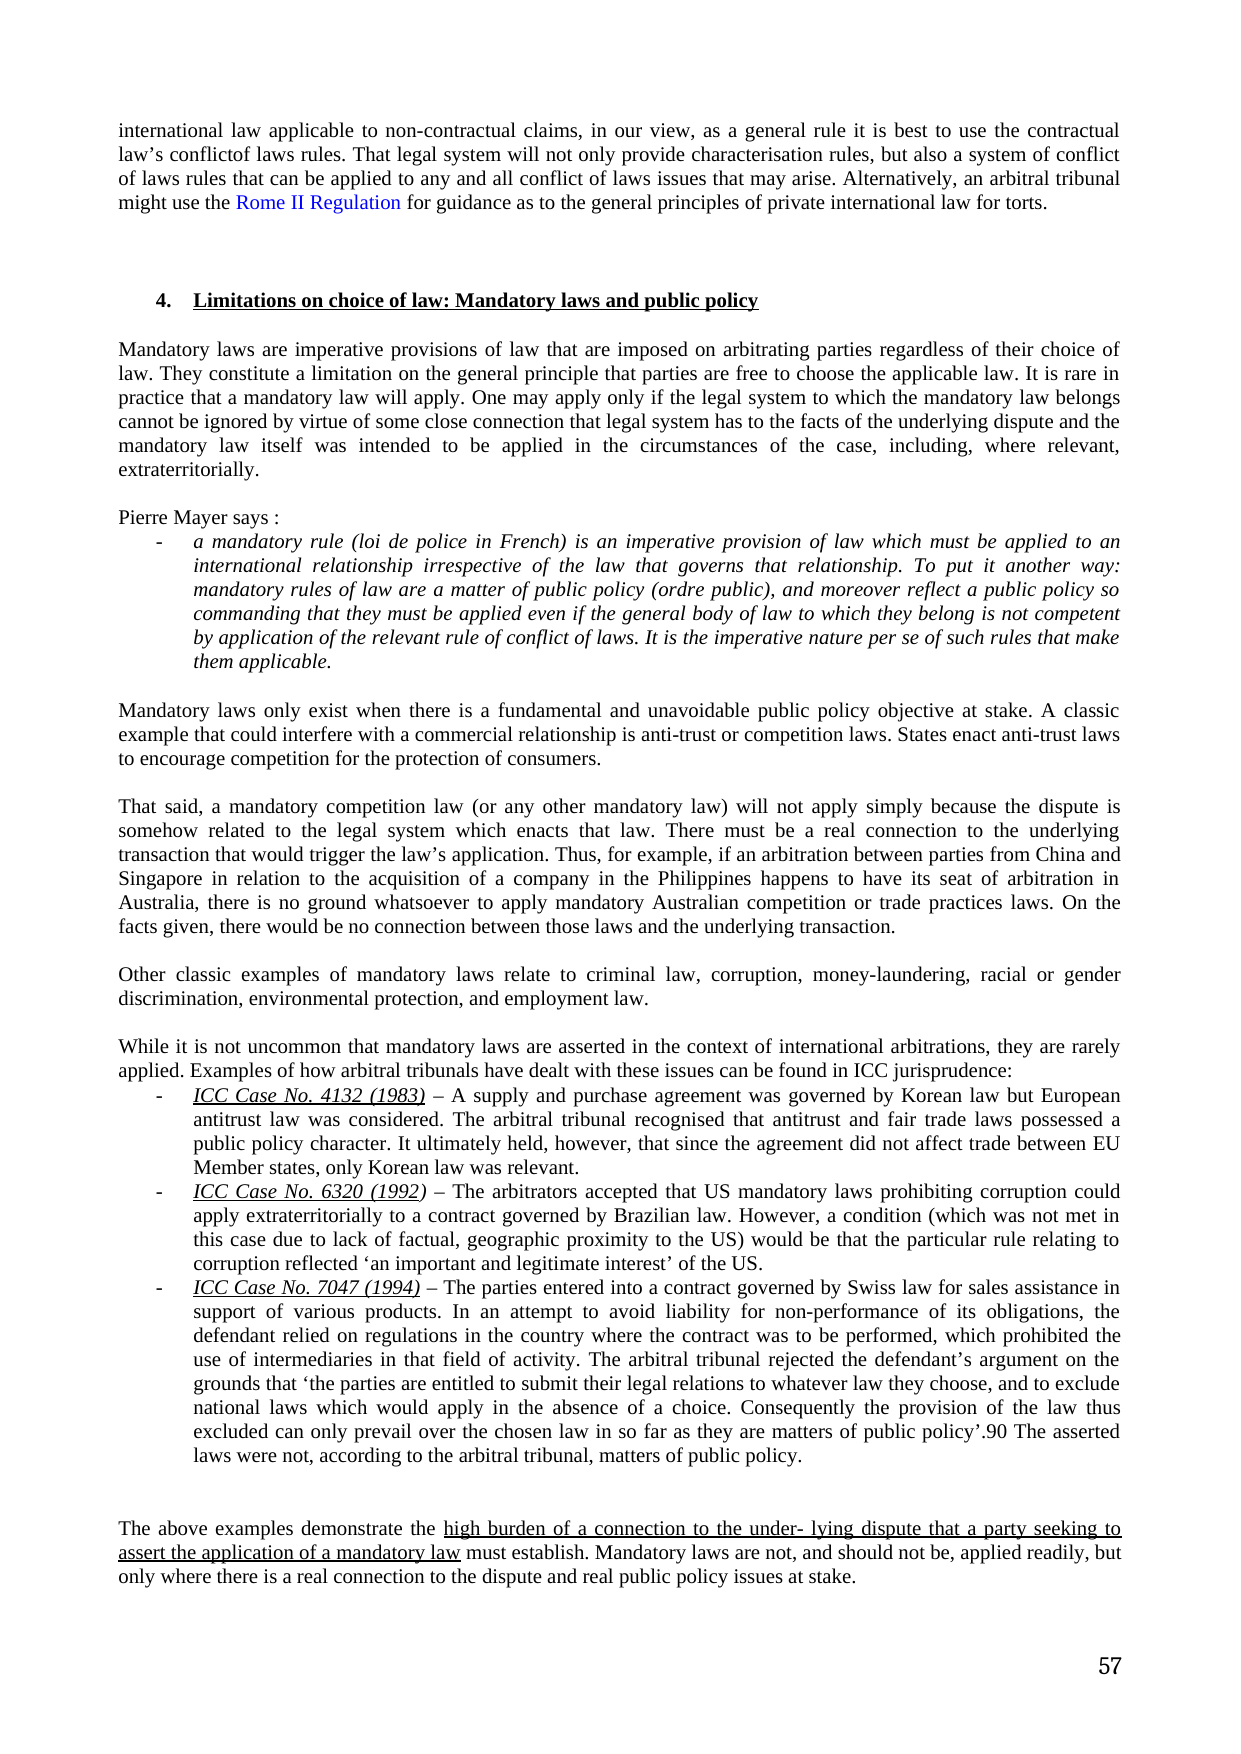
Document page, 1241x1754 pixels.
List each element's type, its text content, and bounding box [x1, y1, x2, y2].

list Limitations on choice of law: Mandatory laws and public policy [156, 288, 1122, 312]
text The above examples demonstrate the high burden of a connection to the under- lying dispute that a party seeking to assert the application of a mandatory law must establish. Mandatory laws are not, and should not be, applied readily, but only where there is a real connection to the dispute and real public policy issues at stake. [118, 1516, 1122, 1588]
text Mandatory laws only exist when there is a fundamental and unavoidable public policy objective at stake. A classic example that could interfere with a commercial relationship is anti-trust or competition laws. States enact anti-trust laws to encourage competition for the protection of consumers. [118, 697, 1122, 770]
list ICC Case No. 4132 (1983) – A supply and purchase agreement was governed by Korean law but European antitrust law was considered. The arbitral tribunal recognised that antitrust and fair trade laws possessed a public policy character. It ultimately held, however, that since the agreement did not affect trade between EU Member states, only Korean law was relevant. [156, 1082, 1122, 1179]
text While it is not uncommon that mandatory laws are asserted in the context of international arbitrations, they are rarely applied. Examples of how arbitral tribunals have dealt with these issues can be found in ICC jurisprudence: [118, 1034, 1122, 1082]
text Pierre Mayer says : [118, 505, 1122, 529]
list a mandatory rule (loi de police in French) is an imperative provision of law which must be applied to an international relationship irrespective of the law that governs that relationship. To put it another way: mandatory rules of law are a matter of public policy (ordre public), and moreover reflect a public policy so commanding that they must be applied even if the general body of law to which they belong is not competent by application of the relevant rule of conflict of laws. It is the imperative nature per se of such rules that make them applicable. [156, 529, 1122, 673]
list ICC Case No. 7047 (1994) – The parties entered into a contract governed by Swiss law for sales assistance in support of various products. In an attempt to avoid liability for non-performance of its obligations, the defendant relied on regulations in the country where the contract was to be performed, which prohibited the use of intermediaries in that field of activity. The arbitral tribunal rejected the defendant’s argument on the grounds that ‘the parties are entitled to submit their legal relations to whatever law they choose, and to exclude national laws which would apply in the absence of a choice. Consequently the provision of the law thus excluded can only prevail over the chosen law in so far as they are matters of public policy’.90 The asserted laws were not, according to the arbitral tribunal, matters of public policy. [156, 1275, 1122, 1467]
text Mandatory laws are imperative provisions of law that are imposed on arbitrating parties regardless of their choice of law. They constitute a limitation on the general principle that parties are free to choose the applicable law. It is rare in practice that a mandatory law will apply. One may apply only if the legal system to which the mandatory law belongs cannot be ignored by virtue of some close connection that legal system has to the facts of the underlying dispute and the mandatory law itself was intended to be applied in the circumstances of the case, including, where relevant, extraterritorially. [118, 337, 1122, 481]
list ICC Case No. 6320 (1992) – The arbitrators accepted that US mandatory laws prohibiting corruption could apply extraterritorially to a contract governed by Brazilian law. However, a condition (which was not met in this case due to lack of factual, geographic proximity to the US) would be that the particular rule relating to corruption reflected ‘an important and legitimate interest’ of the US. [156, 1179, 1122, 1275]
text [118, 118, 1122, 214]
text That said, a mandatory competition law (or any other mandatory law) will not apply simply because the dispute is somehow related to the legal system which enacts that law. There must be a real connection to the underlying transaction that would trigger the law’s application. Thus, for example, if an arbitration between parties from China and Singapore in relation to the acquisition of a company in the Philippines happens to have its seat of arbitration in Australia, there is no ground whatsoever to apply mandatory Australian competition or trade practices laws. On the facts given, there would be no connection between those laws and the underlying transaction. [118, 794, 1122, 938]
text Other classic examples of mandatory laws relate to criminal law, corruption, money-laundering, racial or gender discrimination, environmental protection, and employment law. [118, 962, 1122, 1010]
